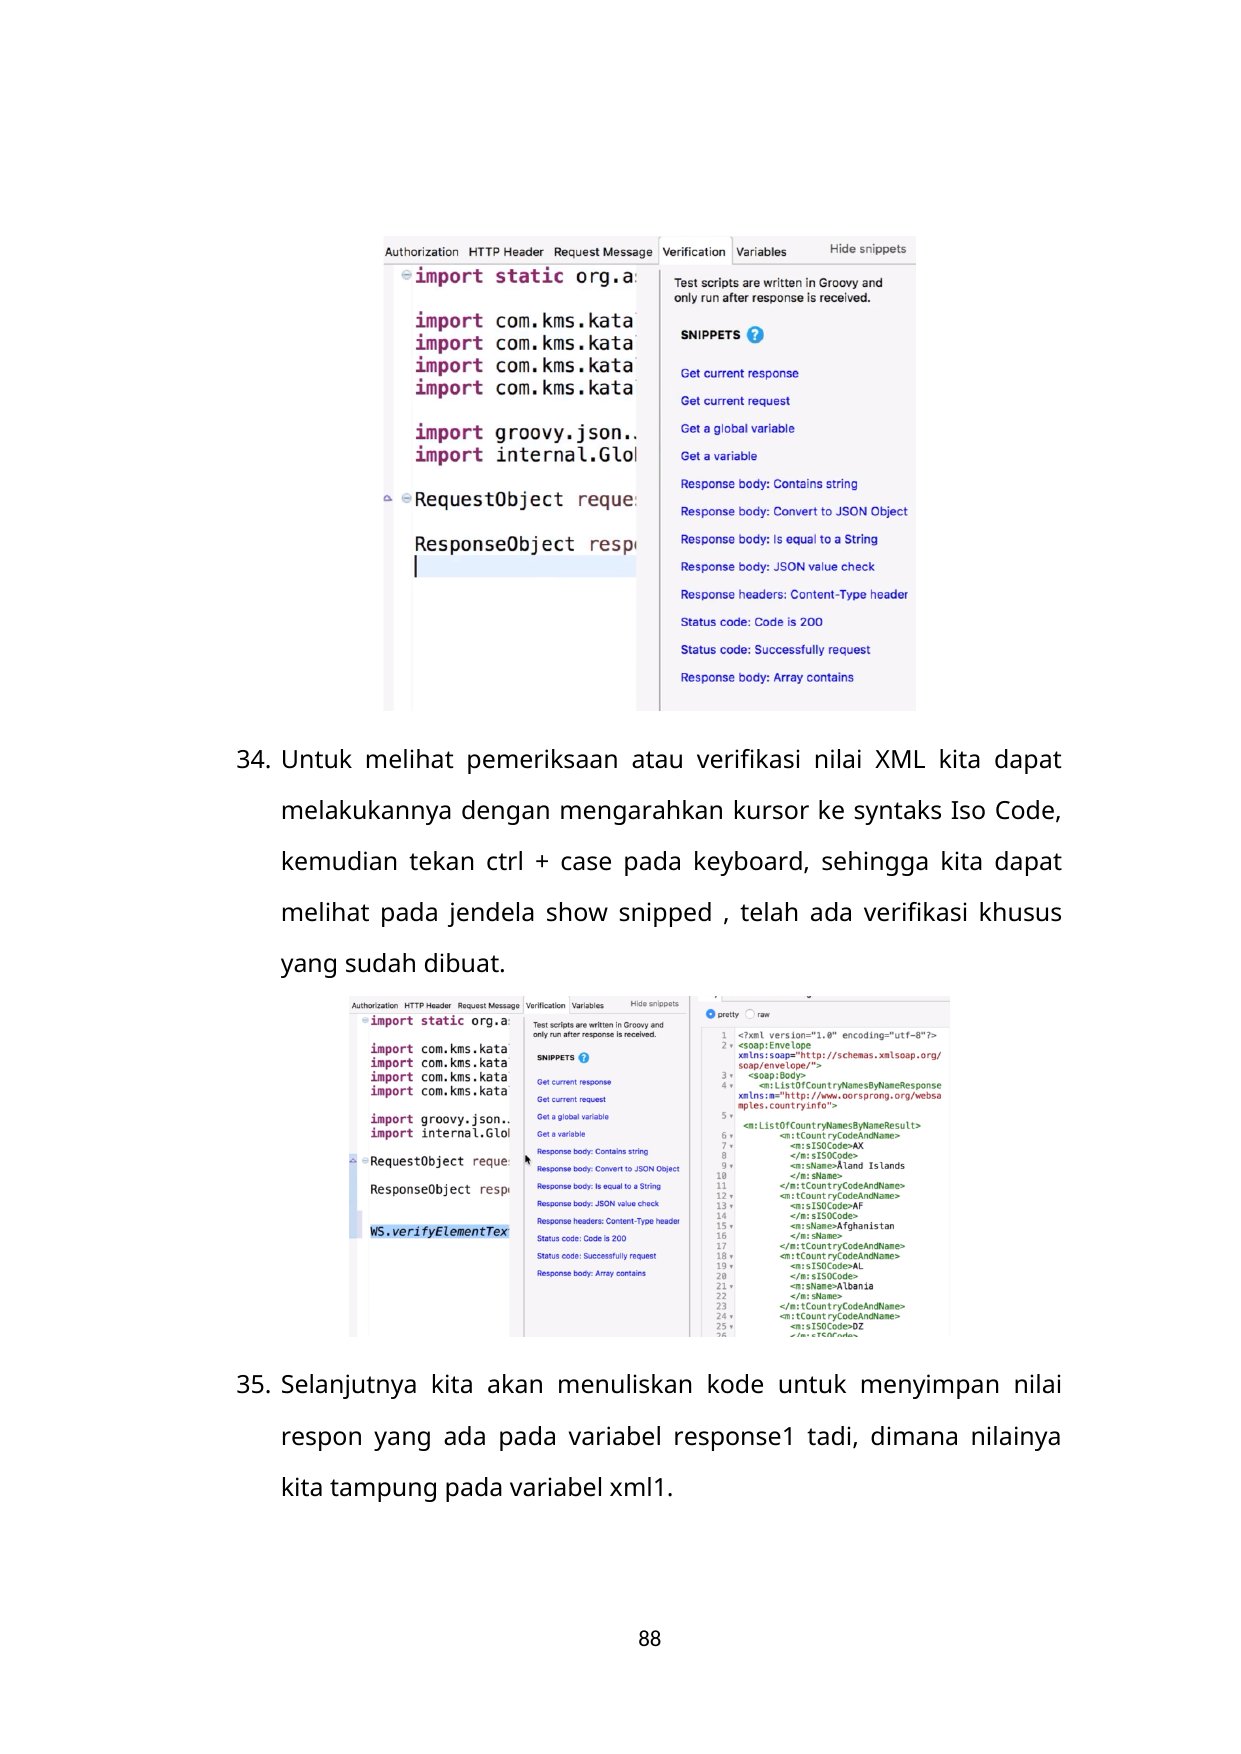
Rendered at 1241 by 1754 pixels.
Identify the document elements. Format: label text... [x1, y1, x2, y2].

picture [349, 996, 951, 1337]
list Selanjutnya kita akan menuliskan kode untuk menyimpan nilai respon yang ada pada variabel response1 tadi, dimana nilainya kita tampung pada variabel xml1. [236, 1367, 1063, 1503]
picture [383, 236, 916, 711]
list Untuk melihat pemeriksaan atau verifikasi nilai XML kita dapat melakukannya dengan mengarahkan kursor ke syntaks Iso Code, kemudian tekan ctrl + case pada keyboard, sehingga kita dapat melihat pada jendela show snipped , telah ada verifikasi khusus yang sudah dibuat. [236, 742, 1063, 980]
